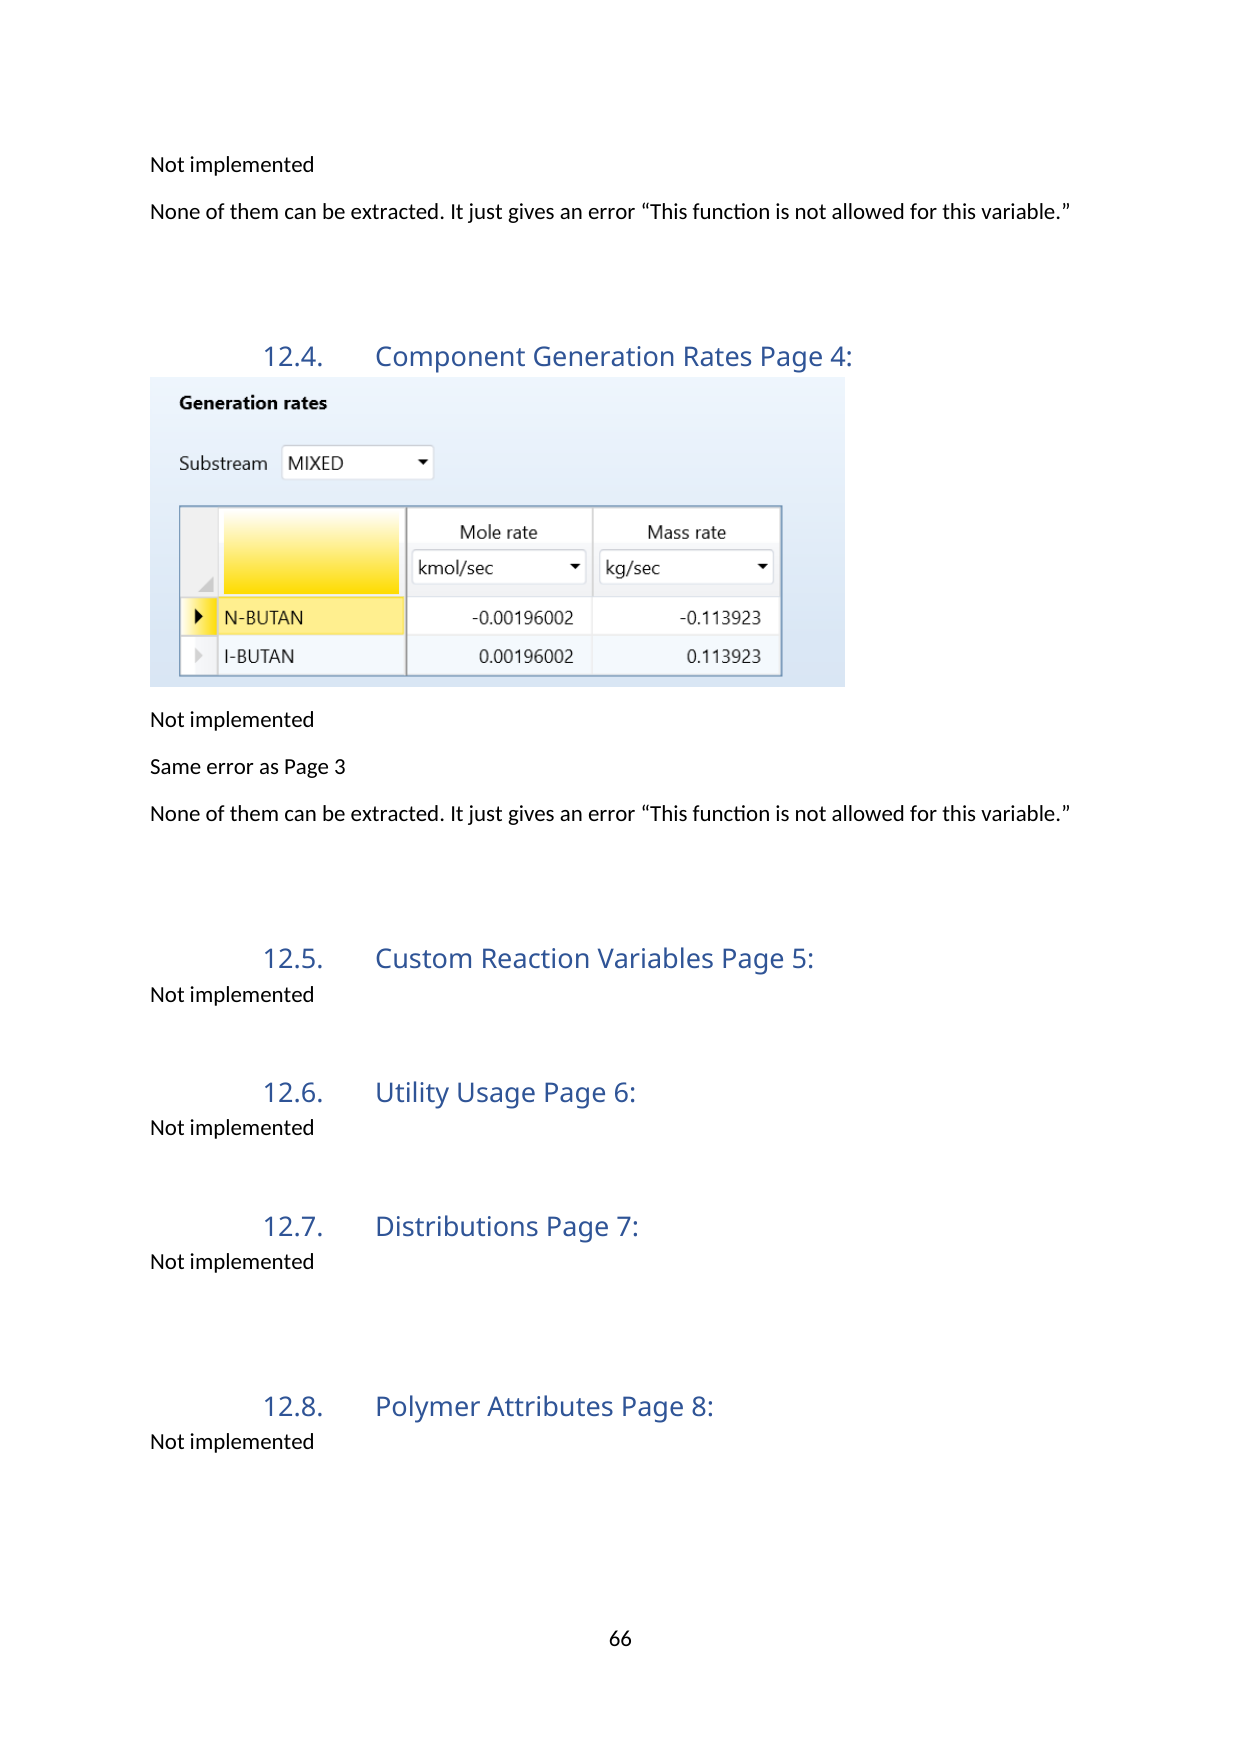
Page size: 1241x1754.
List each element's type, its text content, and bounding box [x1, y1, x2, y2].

text Not implemented [150, 706, 1090, 733]
text Not implemented [150, 980, 1090, 1008]
subtitle Distributions Page 7: [262, 1207, 1090, 1244]
subtitle Utility Usage Page 6: [262, 1073, 1090, 1110]
text None of them can be extracted. It just gives an error “This function is not allowed for this variable.” [150, 799, 1090, 827]
subtitle Polymer Attributes Page 8: [262, 1387, 1090, 1424]
text Not implemented [150, 1113, 1090, 1141]
text Not implemented [150, 1427, 1090, 1455]
picture [150, 377, 845, 687]
subtitle Custom Reaction Variables Page 5: [262, 940, 1090, 977]
subtitle Component Generation Rates Page 4: [262, 337, 1090, 374]
text Not implemented [150, 150, 1090, 178]
text Same error as Page 3 [150, 752, 1090, 780]
text None of them can be extracted. It just gives an error “This function is not allowed for this variable.” [150, 197, 1090, 225]
text Not implemented [150, 1247, 1090, 1275]
